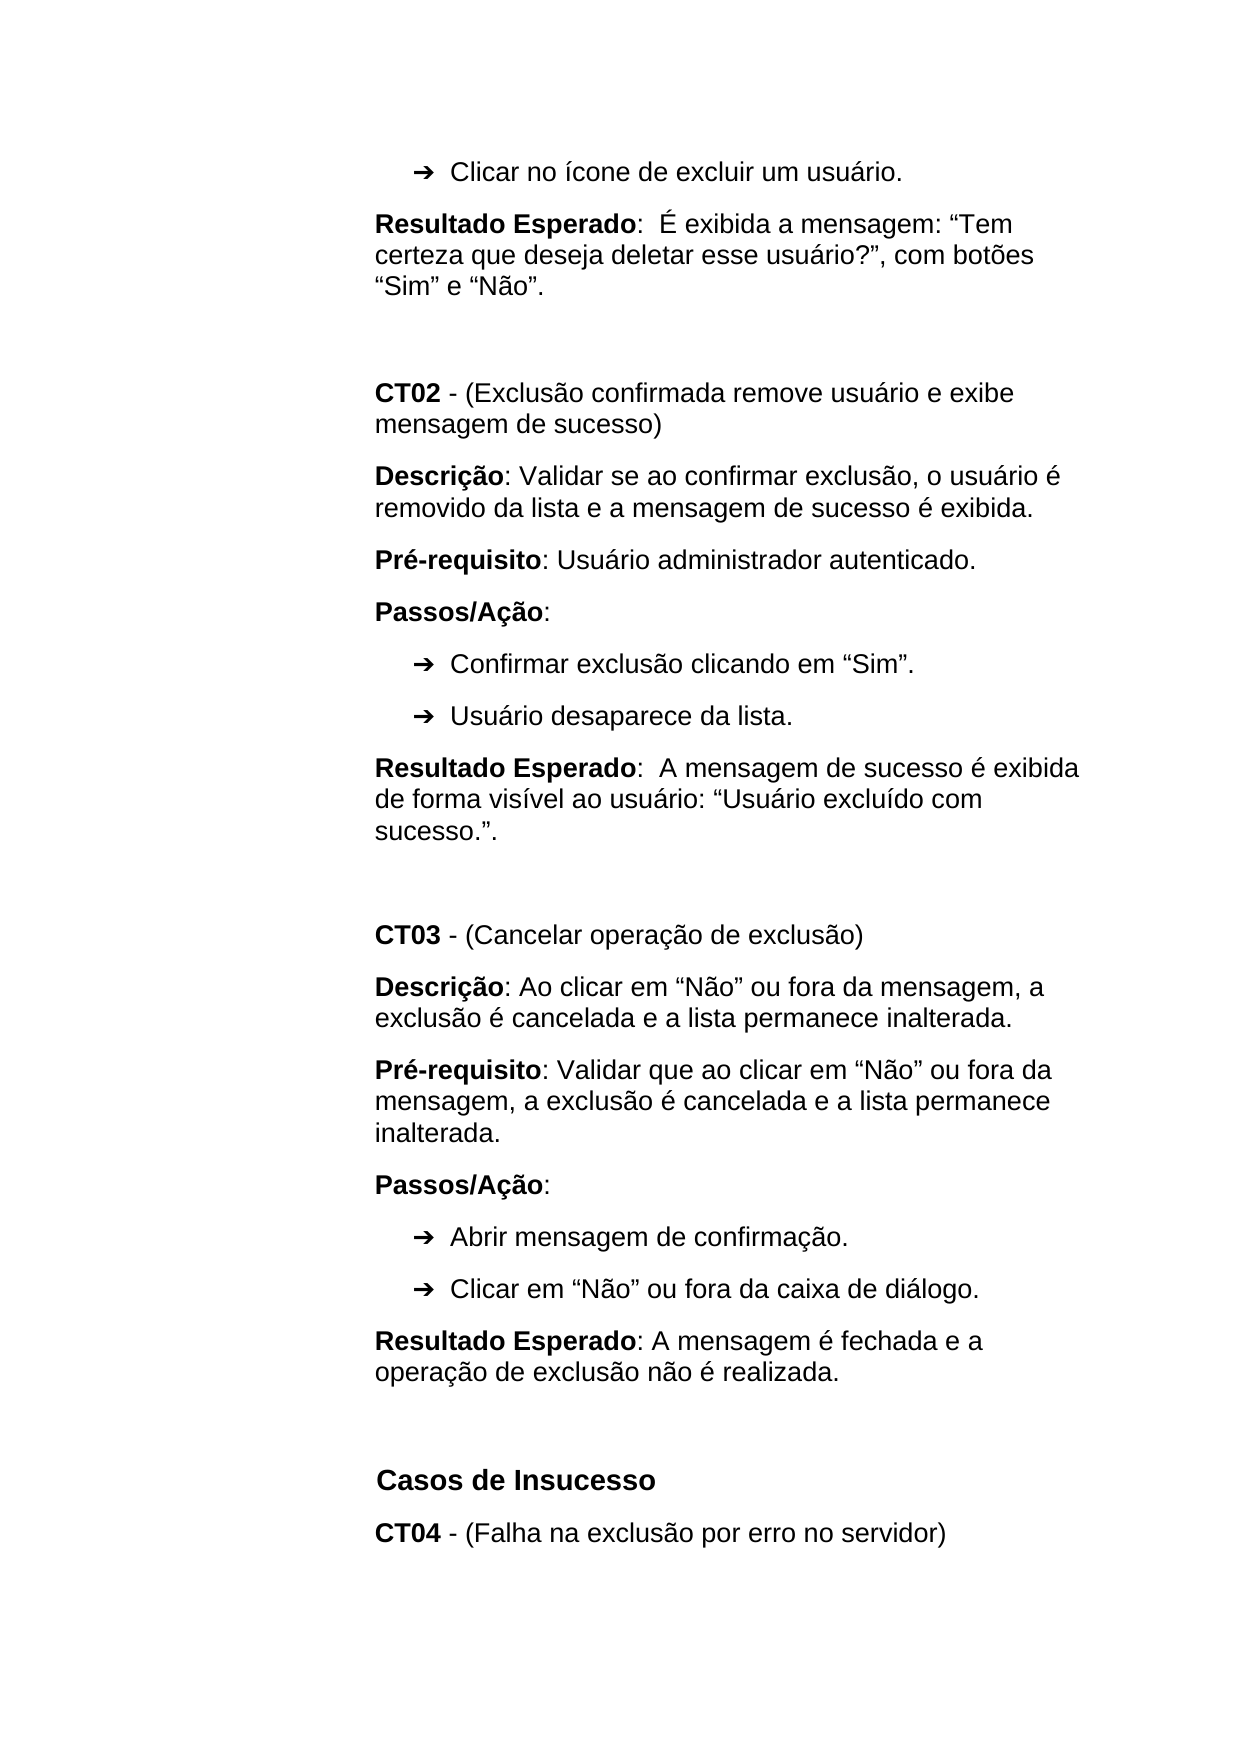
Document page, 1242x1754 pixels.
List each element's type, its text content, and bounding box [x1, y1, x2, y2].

text CT04 - (Falha na exclusão por erro no servidor) [374, 1517, 1093, 1548]
text Pré-requisito: Usuário administrador autenticado. [374, 544, 1093, 575]
list Clicar no ícone de excluir um usuário. [412, 156, 1093, 187]
text Passos/Ação: [374, 1169, 1093, 1200]
text CT02 - (Exclusão confirmada remove usuário e exibe mensagem de sucesso) [374, 377, 1093, 439]
list Confirmar exclusão clicando em “Sim”. [412, 648, 1093, 679]
list Usuário desaparece da lista. [412, 700, 1093, 731]
text CT03 - (Cancelar operação de exclusão) [374, 919, 1093, 950]
text Descrição: Validar se ao confirmar exclusão, o usuário é removido da lista e a mensagem de sucesso é exibida. [374, 460, 1093, 523]
text Resultado Esperado: É exibida a mensagem: “Tem certeza que deseja deletar esse usuário?”, com botões “Sim” e “Não”. [374, 208, 1093, 302]
list Clicar em “Não” ou fora da caixa de diálogo. [412, 1273, 1093, 1304]
text Descrição: Ao clicar em “Não” ou fora da mensagem, a exclusão é cancelada e a lista permanece inalterada. [374, 971, 1093, 1033]
subtitle Casos de Insucesso [376, 1463, 1093, 1496]
text Resultado Esperado: A mensagem de sucesso é exibida de forma visível ao usuário: “Usuário excluído com sucesso.”. [374, 752, 1093, 846]
list Abrir mensagem de confirmação. [412, 1221, 1093, 1252]
text Resultado Esperado: A mensagem é fechada e a operação de exclusão não é realizada. [374, 1325, 1093, 1387]
text Passos/Ação: [374, 596, 1093, 627]
text Pré-requisito: Validar que ao clicar em “Não” ou fora da mensagem, a exclusão é cancelada e a lista permanece inalterada. [374, 1054, 1093, 1148]
